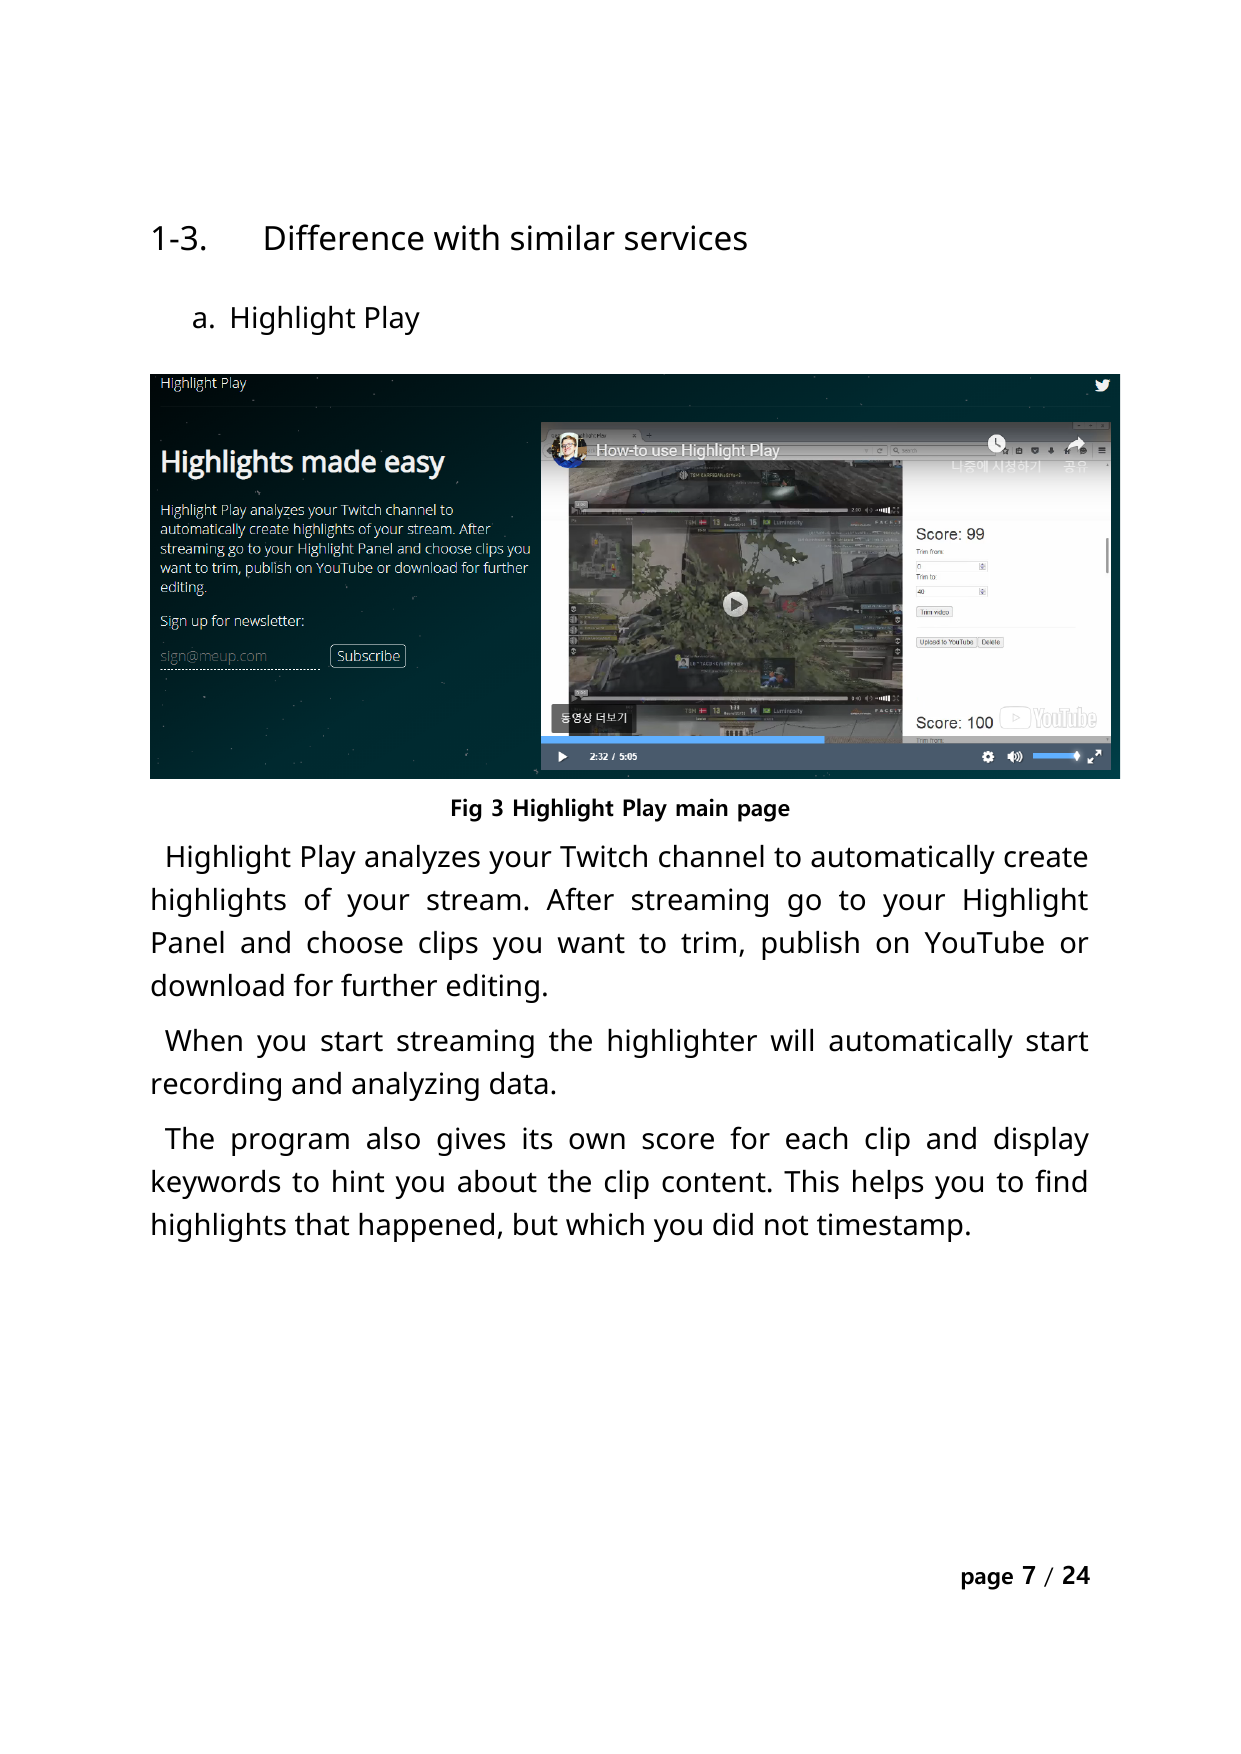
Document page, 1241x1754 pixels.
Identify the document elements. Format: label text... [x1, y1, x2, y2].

list Highlight Play [192, 298, 1090, 337]
text The program also gives its own score for each clip and display keywords to hint you about the clip content. This helps you to find highlights that happened, but which you did not timestamp. [150, 1118, 1090, 1244]
text Fig 3 Highlight Play main page [150, 791, 1090, 822]
text Highlight Play analyzes your Twitch channel to automatically create highlights of your stream. After streaming go to your Highlight Panel and choose clips you want to trim, publish on YouTube or download for further editing. [150, 836, 1090, 1004]
list Difference with similar services [150, 215, 1090, 260]
text When you start streaming the highlighter will automatically start recording and analyzing data. [150, 1020, 1090, 1103]
picture [150, 374, 1121, 779]
